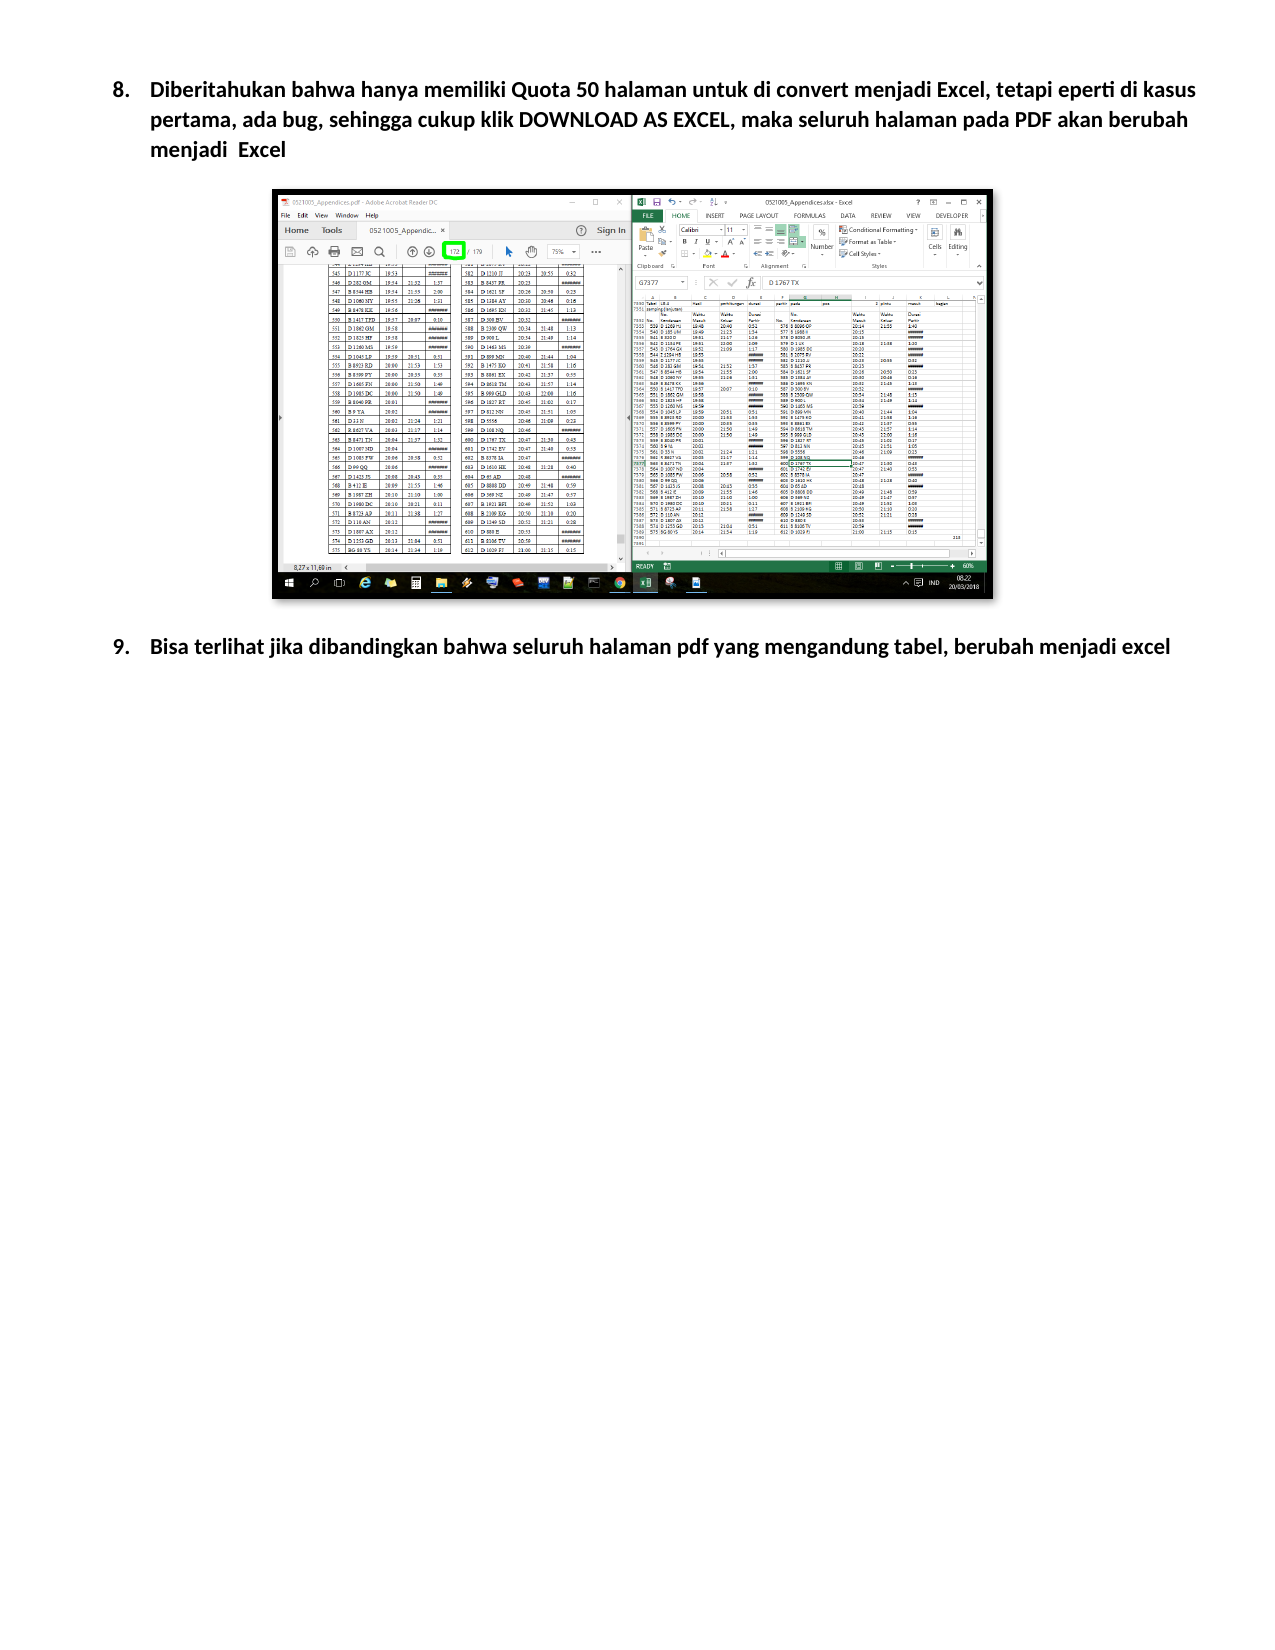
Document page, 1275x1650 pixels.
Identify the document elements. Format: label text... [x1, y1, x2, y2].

list Bisa terlihat jika dibandingkan bahwa seluruh halaman pdf yang mengandung tabel, berubah menjadi excel [112, 632, 1200, 661]
list Diberitahukan bahwa hanya memiliki Quota 50 halaman untuk di convert menjadi Excel, tetapi eperti di kasus pertama, ada bug, sehingga cukup klik DOWNLOAD AS EXCEL, maka seluruh halaman pada PDF akan berubah menjadi Excel [112, 75, 1200, 163]
picture [278, 195, 987, 593]
